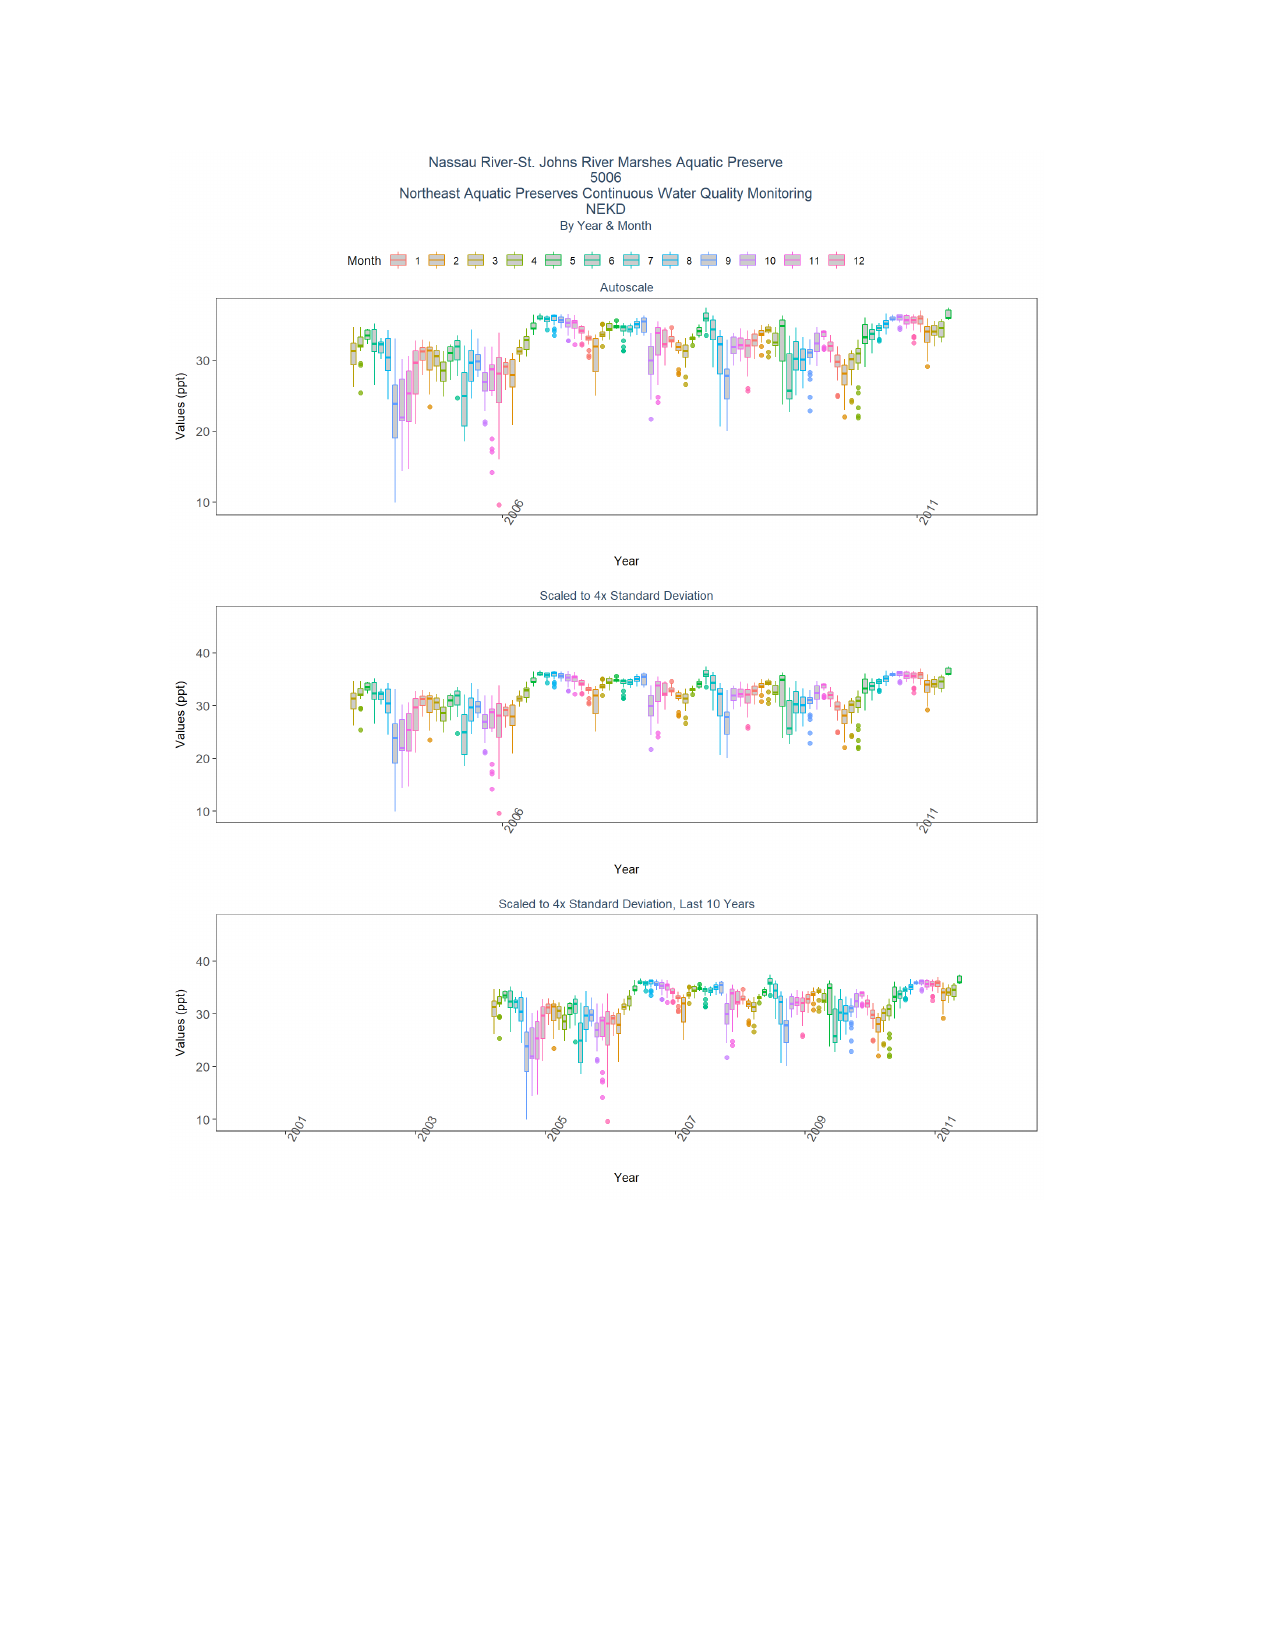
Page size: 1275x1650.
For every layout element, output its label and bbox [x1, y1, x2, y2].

picture [168, 150, 1044, 1200]
